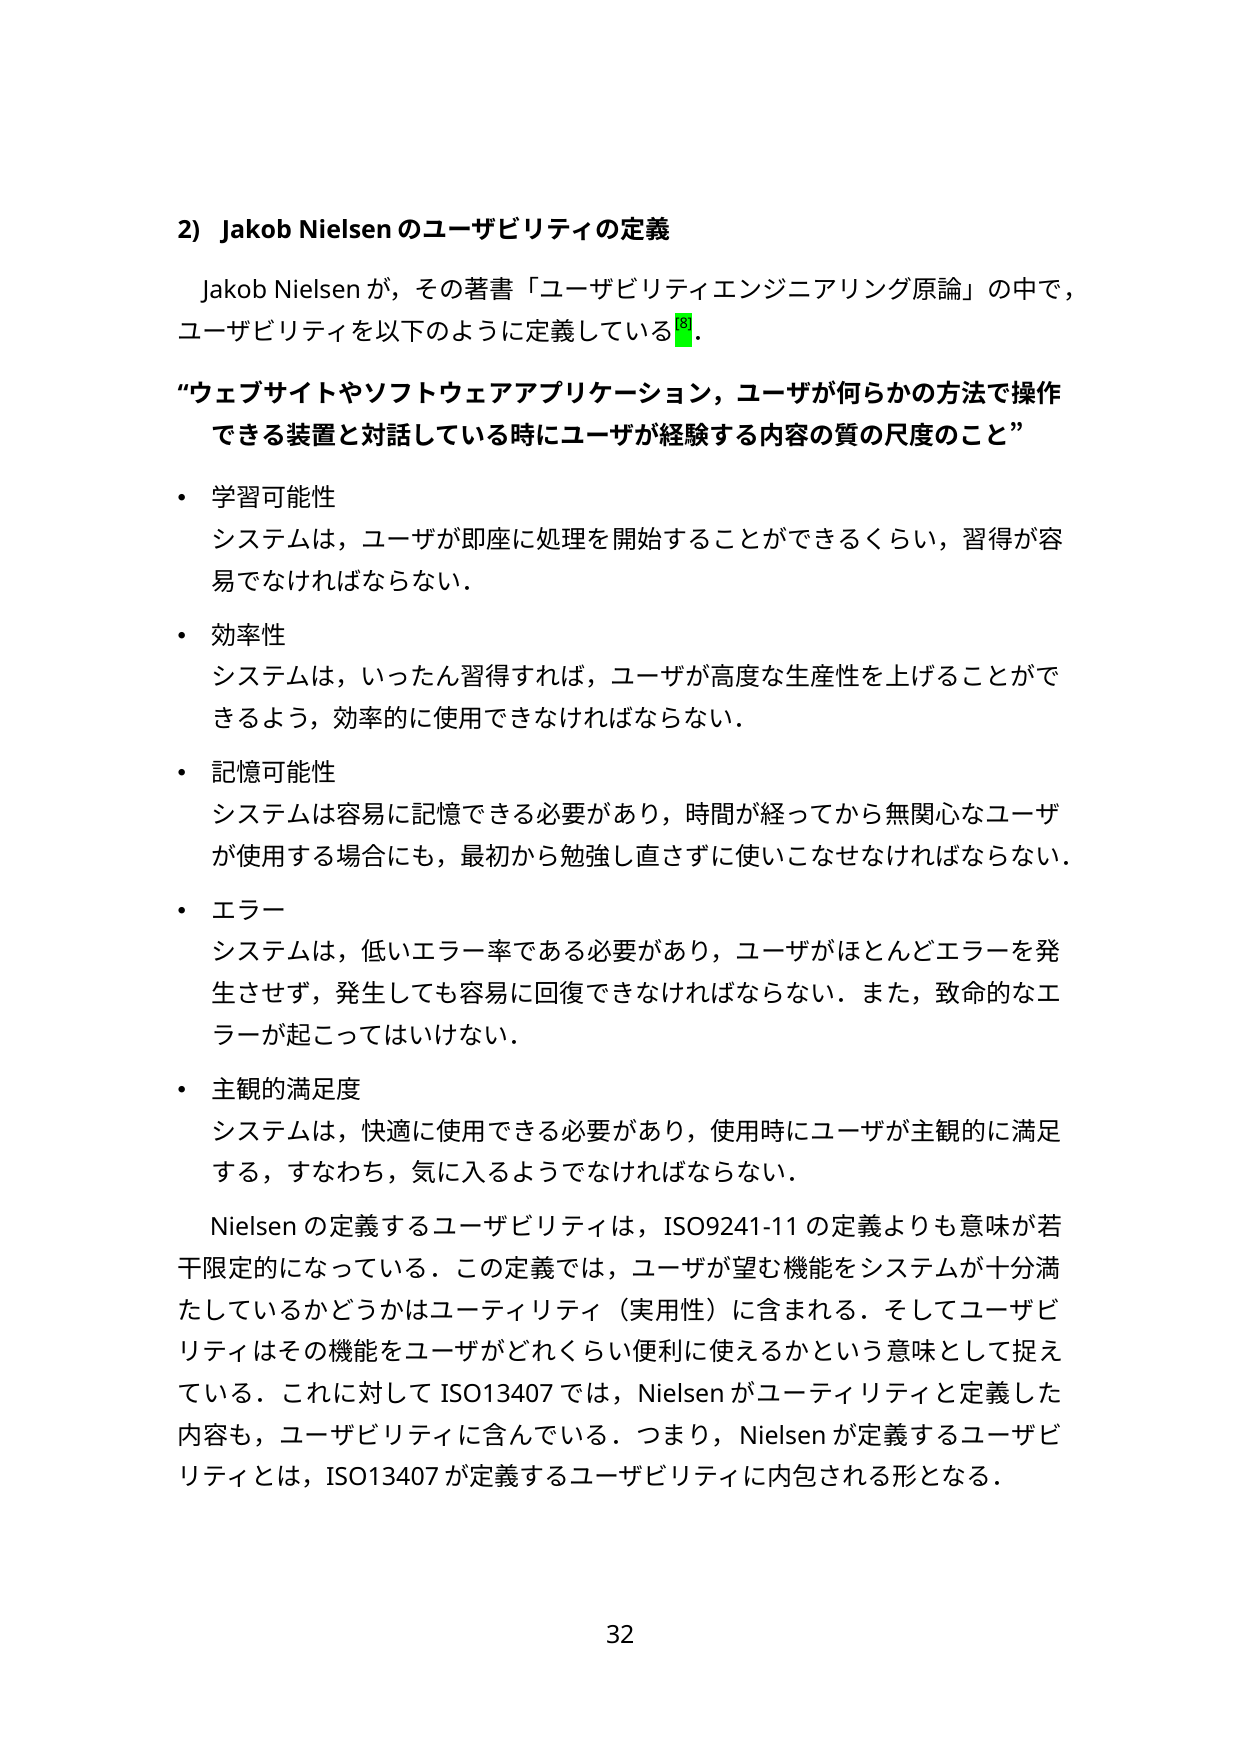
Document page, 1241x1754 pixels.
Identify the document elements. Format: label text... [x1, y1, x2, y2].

text Nielsenの定義するユーザビリティは，ISO9241-11の定義よりも意味が若干限定的になっている．この定義では，ユーザが望む機能をシステムが十分満たしているかどうかはユーティリティ（実用性）に含まれる．そしてユーザビリティはその機能をユーザがどれくらい便利に使えるかという意味として捉えている．これに対してISO13407では，Nielsenがユーティリティと定義した内容も，ユーザビリティに含んでいる．つまり，Nielsenが定義するユーザビリティとは，ISO13407が定義するユーザビリティに内包される形となる． [177, 1204, 1063, 1496]
text 主観的満足度 システムは，快適に使用できる必要があり，使用時にユーザが主観的に満足する，すなわち，気に入るようでなければならない． [177, 1067, 1063, 1192]
text 効率性 システムは，いったん習得すれば，ユーザが高度な生産性を上げることができるよう，効率的に使用できなければならない． [177, 612, 1063, 737]
text 記憶可能性 システムは容易に記憶できる必要があり，時間が経ってから無関心なユーザが使用する場合にも，最初から勉強し直さずに使いこなせなければならない． [177, 750, 1063, 875]
text Jakob Nielsenが，その著書「ユーザビリティエンジニアリング原論」の中で，ユーザビリティを以下のように定義している[8]． [177, 267, 1063, 350]
list Jakob Nielsenのユーザビリティの定義 [177, 207, 1063, 248]
text エラー システムは，低いエラー率である必要があり，ユーザがほとんどエラーを発生させず，発生しても容易に回復できなければならない．また，致命的なエラーが起こってはいけない． [177, 887, 1063, 1054]
text 学習可能性 システムは，ユーザが即座に処理を開始することができるくらい，習得が容易でなければならない． [177, 475, 1063, 600]
list “ウェブサイトやソフトウェアアプリケーション，ユーザが何らかの方法で操作できる装置と対話している時にユーザが経験する内容の質の尺度のこと” [177, 371, 1063, 454]
